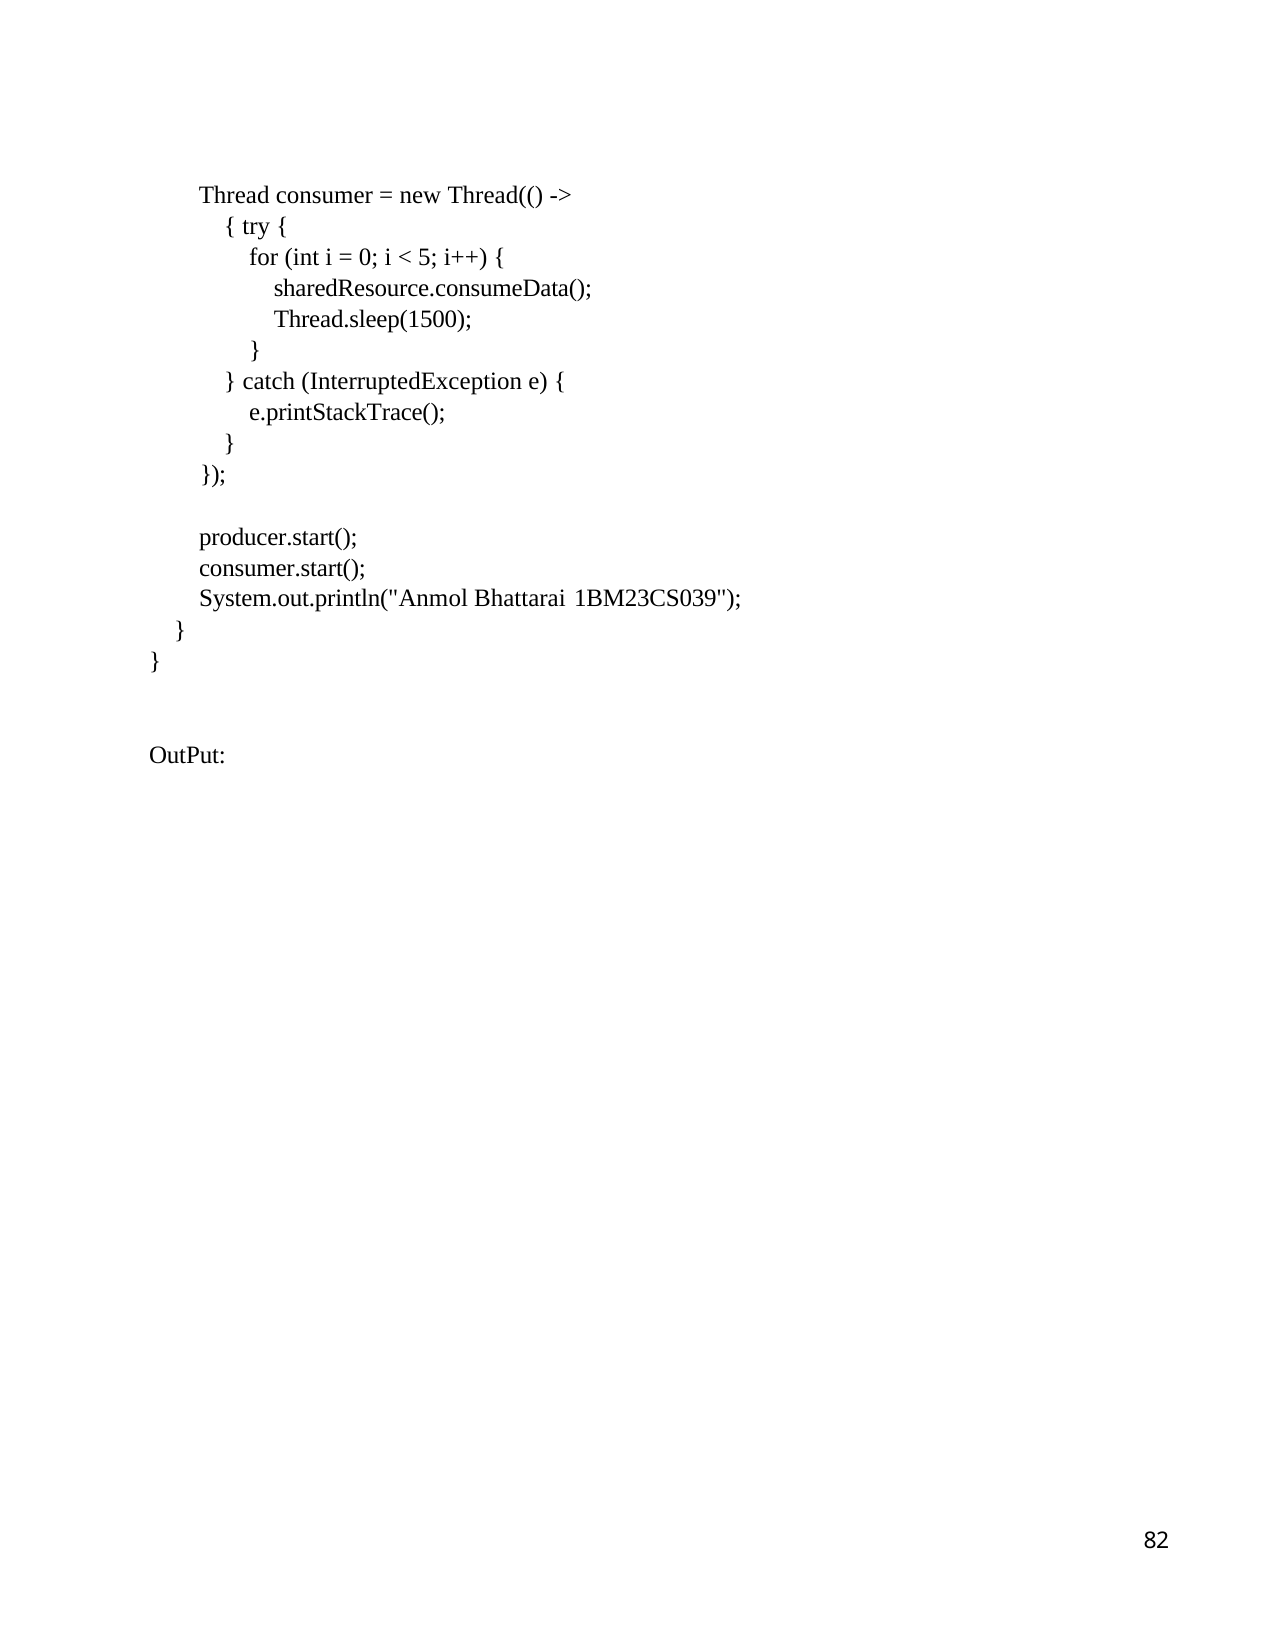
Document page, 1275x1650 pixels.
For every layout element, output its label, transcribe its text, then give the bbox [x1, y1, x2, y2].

text for (int i = 0; i < 5; i++) { sharedResource.consumeData(); Thread.sleep(1500); [249, 242, 598, 333]
text }); [112, 459, 226, 488]
text producer.start(); consumer.start(); [199, 522, 466, 582]
text } [149, 646, 1200, 675]
text OutPut: [149, 740, 1200, 769]
text Thread consumer = new Thread(() -> { try { [198, 180, 598, 240]
text } [174, 615, 1200, 644]
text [224, 366, 598, 426]
text } [249, 335, 1200, 364]
text System.out.println("Anmol Bhattarai 1BM23CS039"); [199, 584, 1200, 612]
text } [112, 428, 236, 457]
